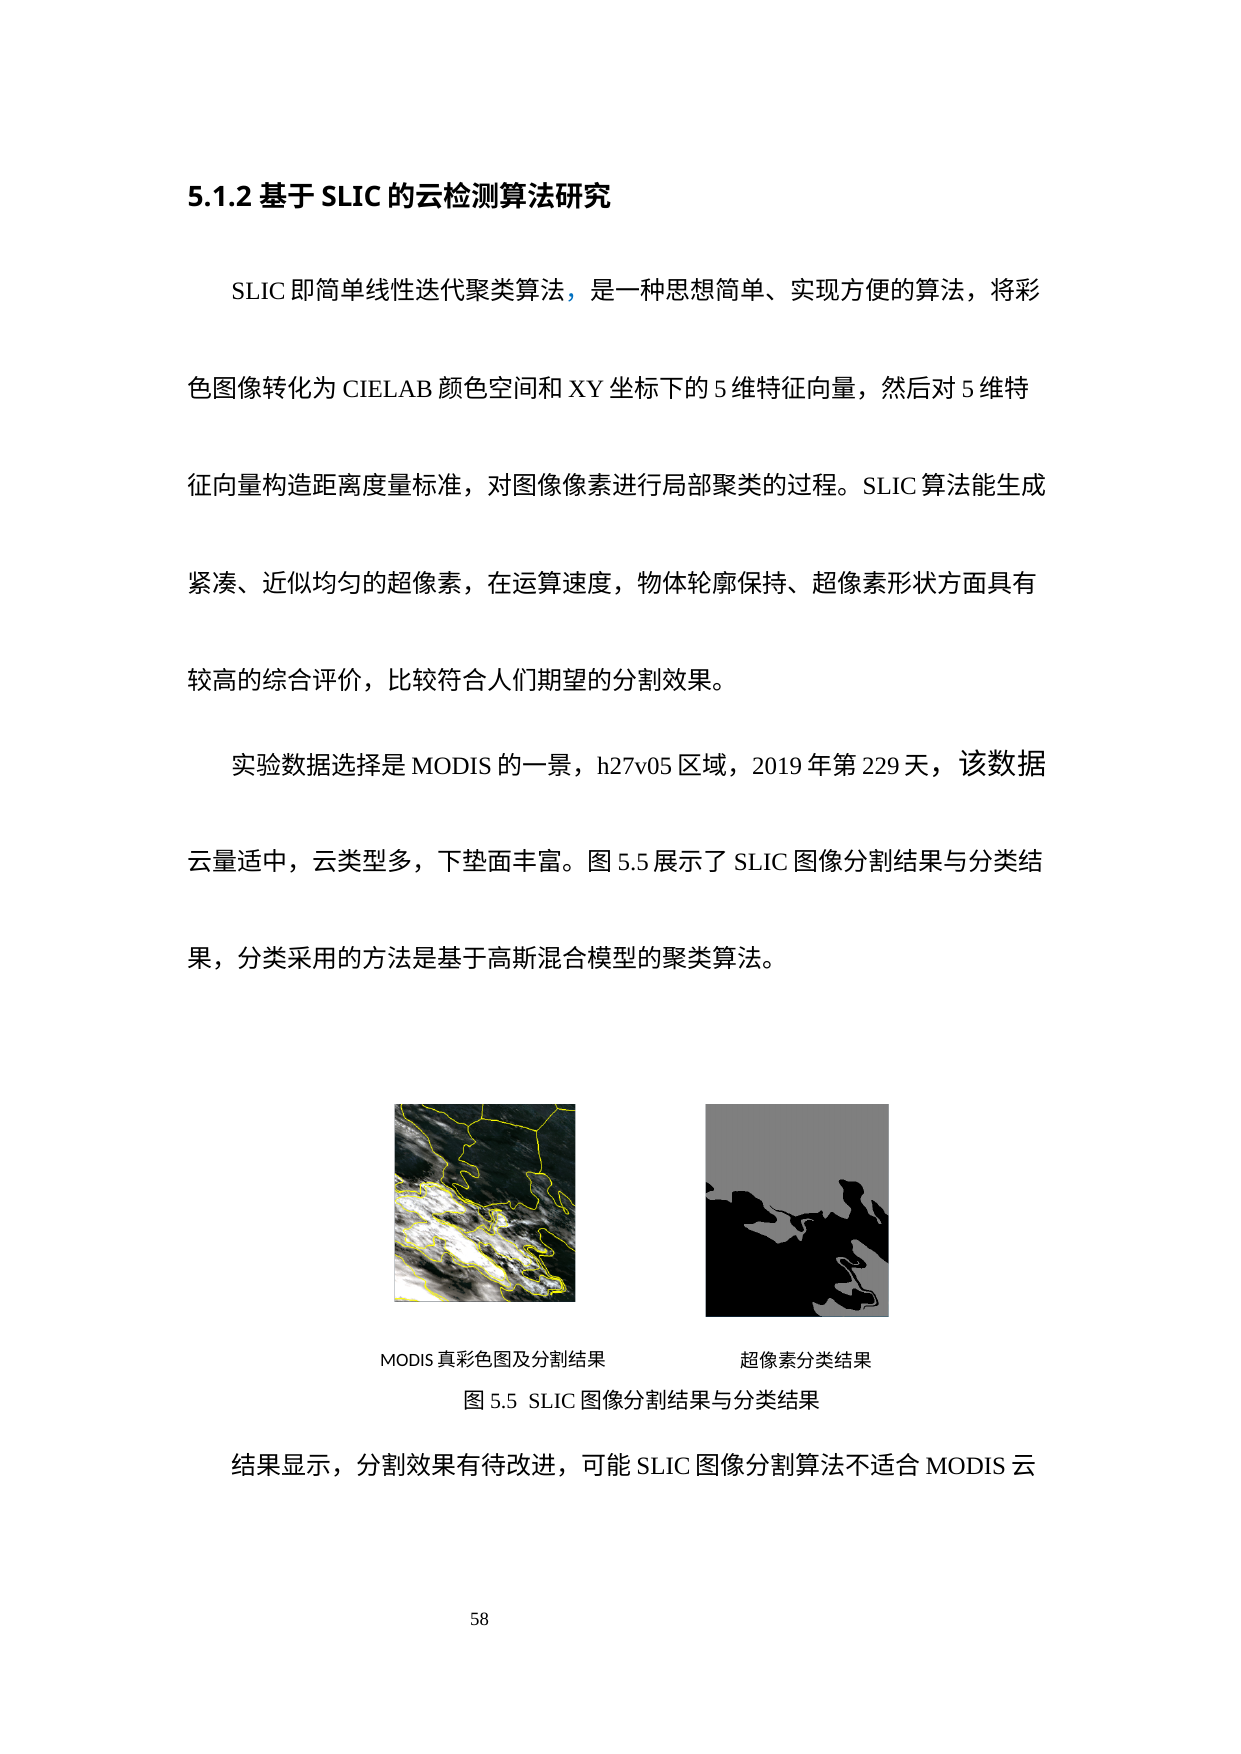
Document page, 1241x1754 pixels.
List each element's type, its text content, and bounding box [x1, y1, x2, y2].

text SLIC即简单线性迭代聚类算法，是一种思想简单、实现方便的算法，将彩色图像转化为CIELAB颜色空间和XY坐标下的5维特征向量，然后对5维特征向量构造距离度量标准，对图像像素进行局部聚类的过程。SLIC算法能生成紧凑、近似均匀的超像素，在运算速度，物体轮廓保持、超像素形状方面具有较高的综合评价，比较符合人们期望的分割效果。 [187, 256, 1053, 711]
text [187, 1431, 1053, 1496]
picture [394, 1104, 576, 1302]
text 图5.5 SLIC图像分割结果与分类结果 [187, 1382, 1053, 1415]
picture [705, 1104, 889, 1317]
subtitle 5.1.2 基于SLIC的云检测算法研究 [187, 162, 1053, 227]
text 实验数据选择是MODIS的一景，h27v05区域，2019年第229天，该数据云量适中，云类型多，下垫面丰富。图5.5展示了SLIC图像分割结果与分类结果，分类采用的方法是基于高斯混合模型的聚类算法。 [187, 729, 1053, 989]
